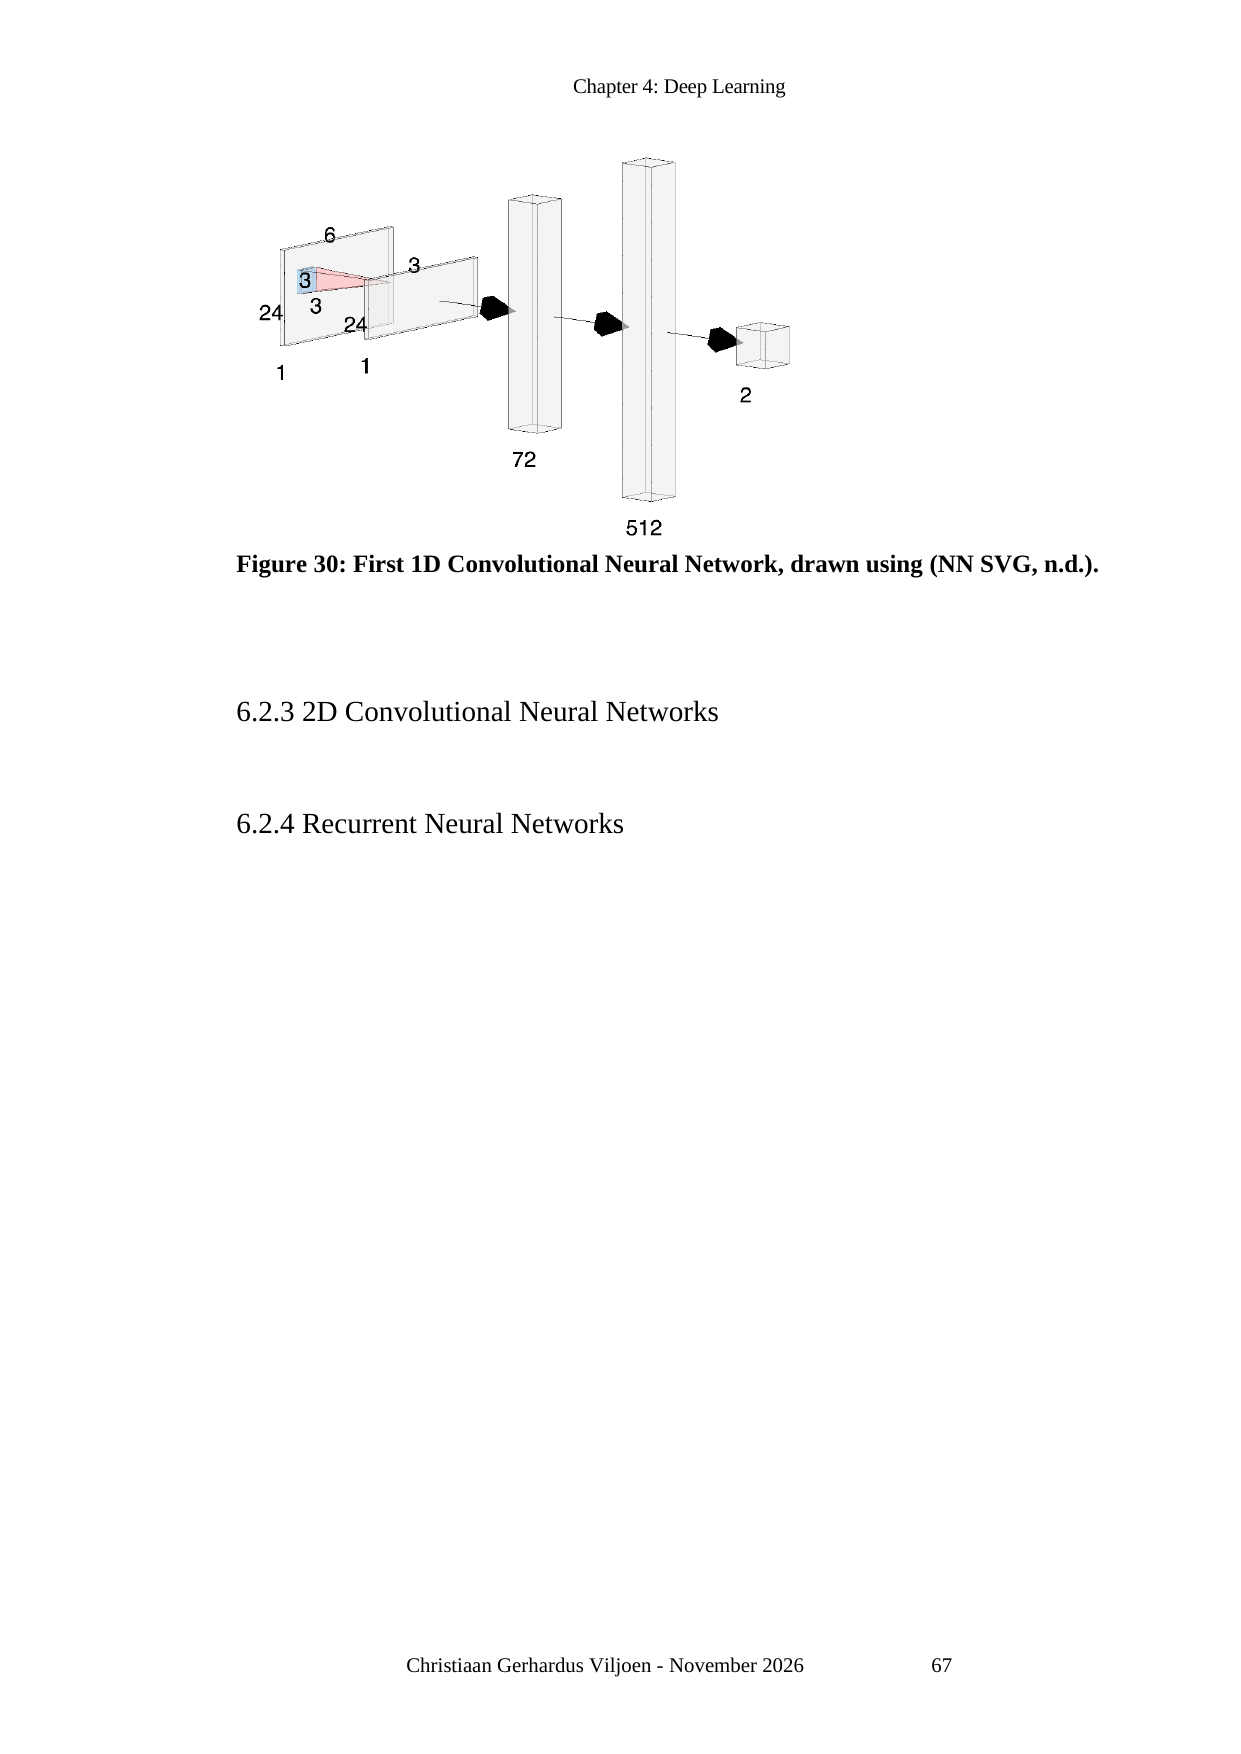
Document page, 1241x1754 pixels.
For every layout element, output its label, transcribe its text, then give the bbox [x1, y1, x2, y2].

picture [236, 135, 818, 550]
subtitle 2D Convolutional Neural Networks [236, 694, 1122, 728]
subtitle Recurrent Neural Networks [236, 806, 1122, 840]
text Figure 30: First 1D Convolutional Neural Network, drawn using . [236, 549, 1122, 578]
